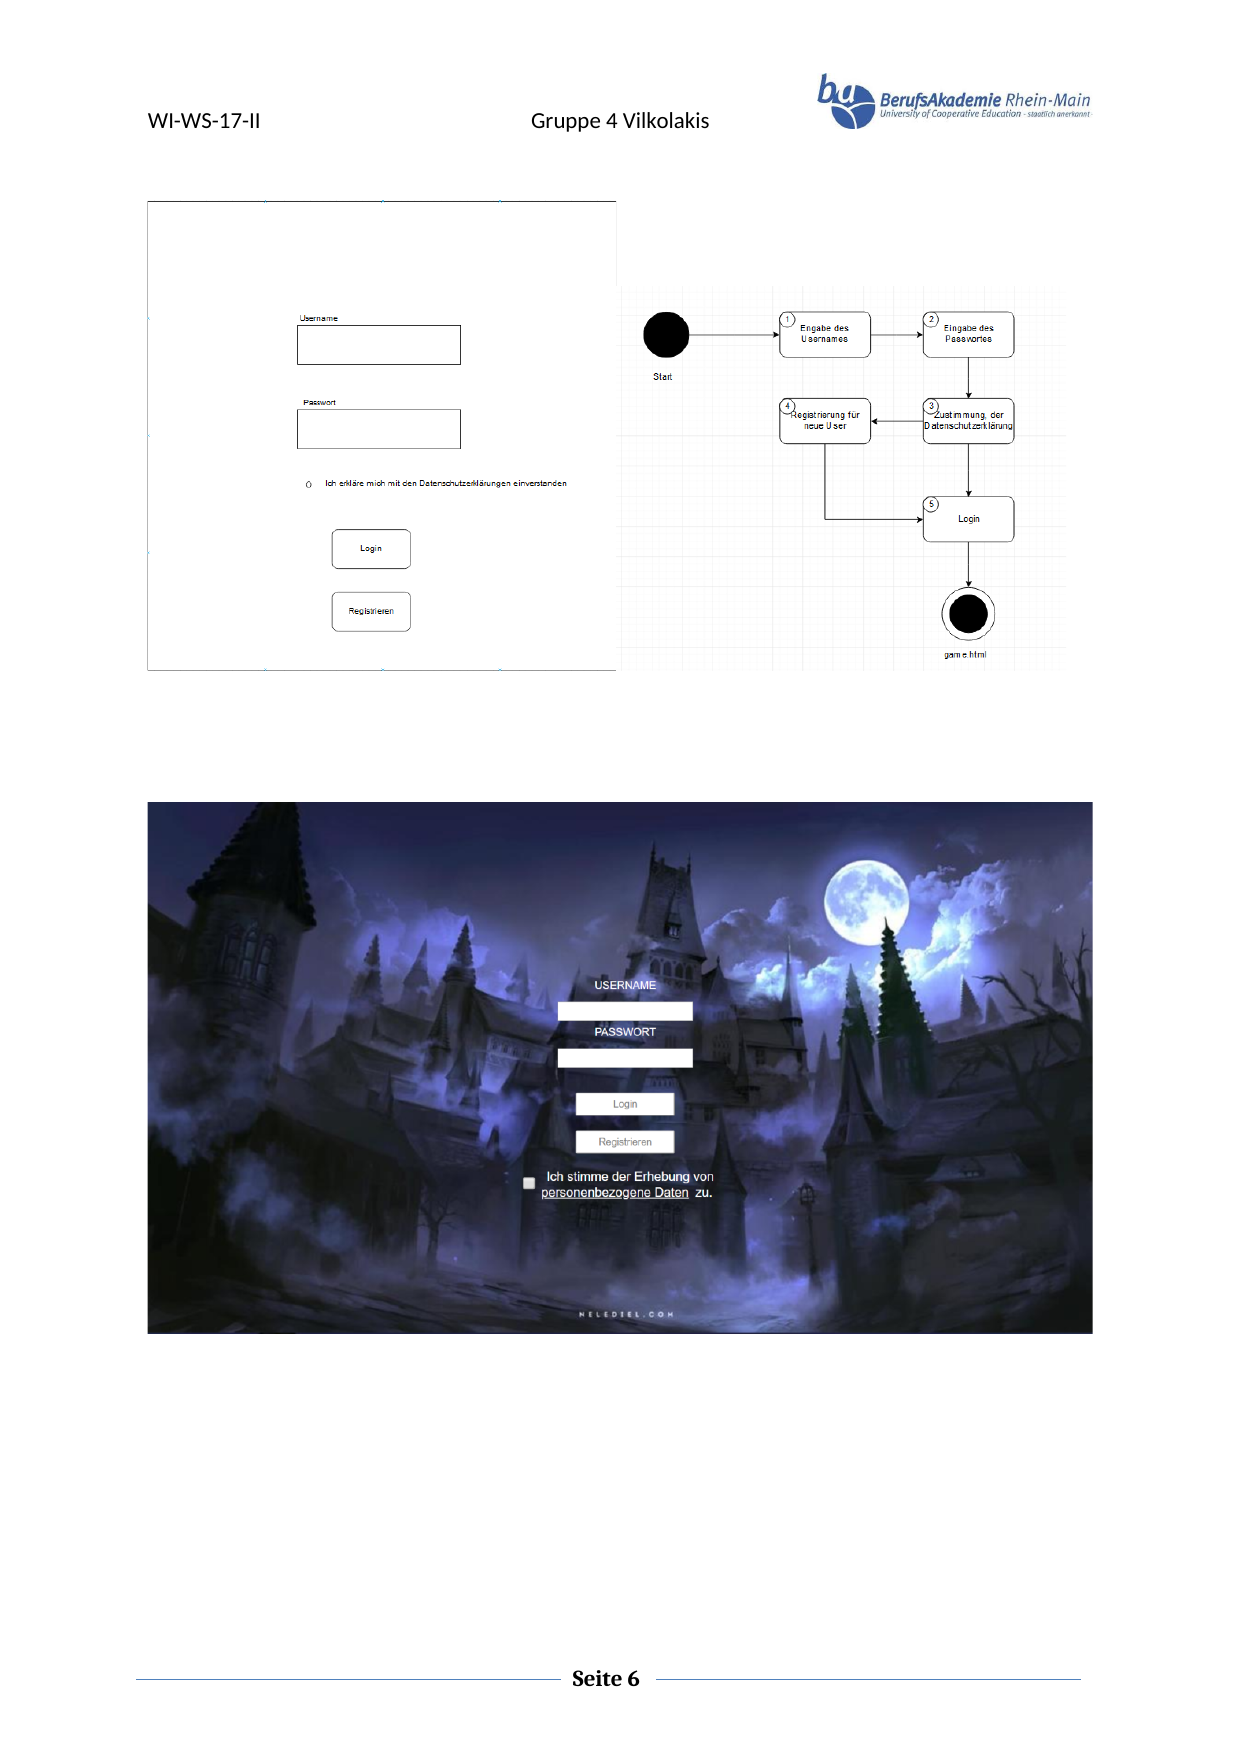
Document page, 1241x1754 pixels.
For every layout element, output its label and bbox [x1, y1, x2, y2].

picture [817, 73, 1093, 129]
picture [147, 802, 1093, 1334]
picture [147, 200, 1067, 671]
